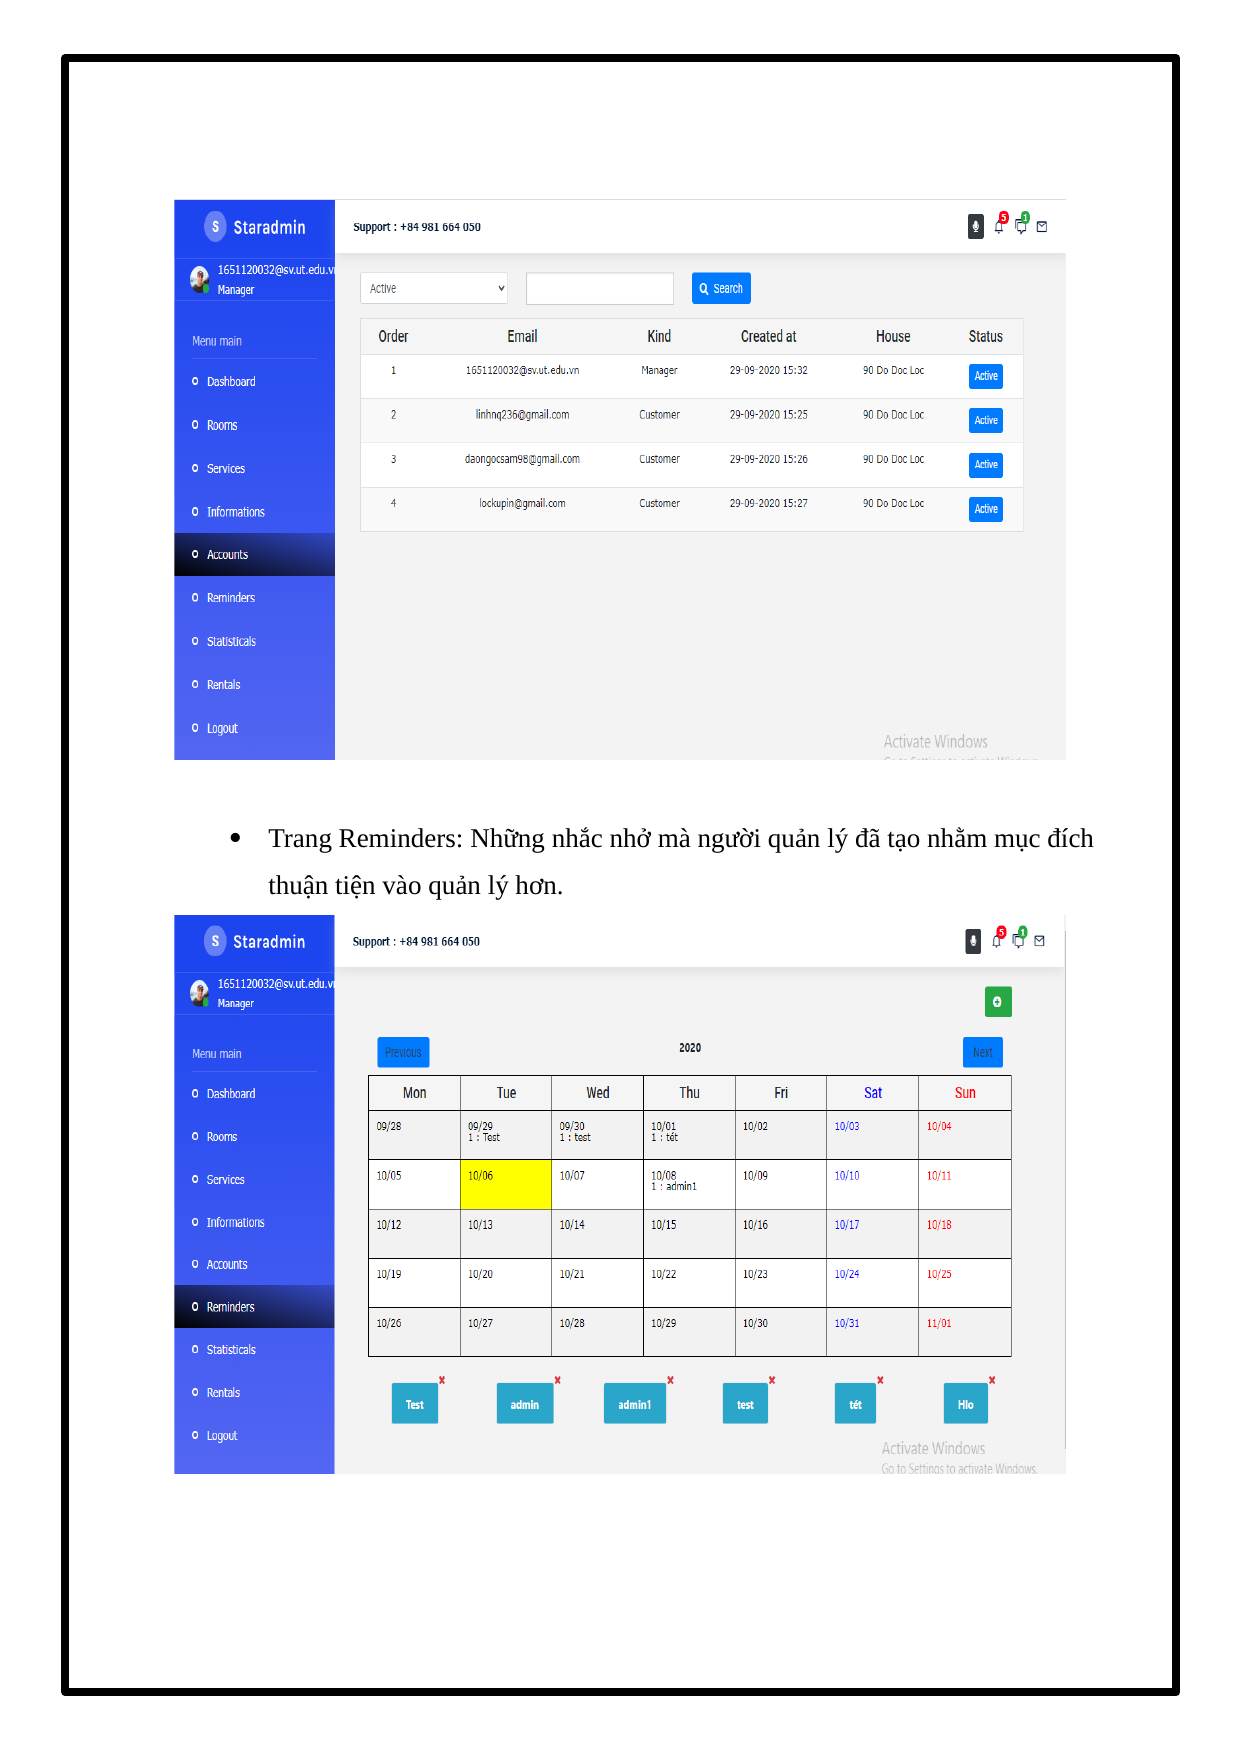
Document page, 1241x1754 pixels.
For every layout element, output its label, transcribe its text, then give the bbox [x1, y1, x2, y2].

picture [174, 199, 1066, 760]
list Trang Reminders: Những nhắc nhở mà người quản lý đã tạo nhằm mục đích thuận tiện vào quản lý hơn. [231, 822, 1122, 900]
picture [174, 915, 1066, 1474]
